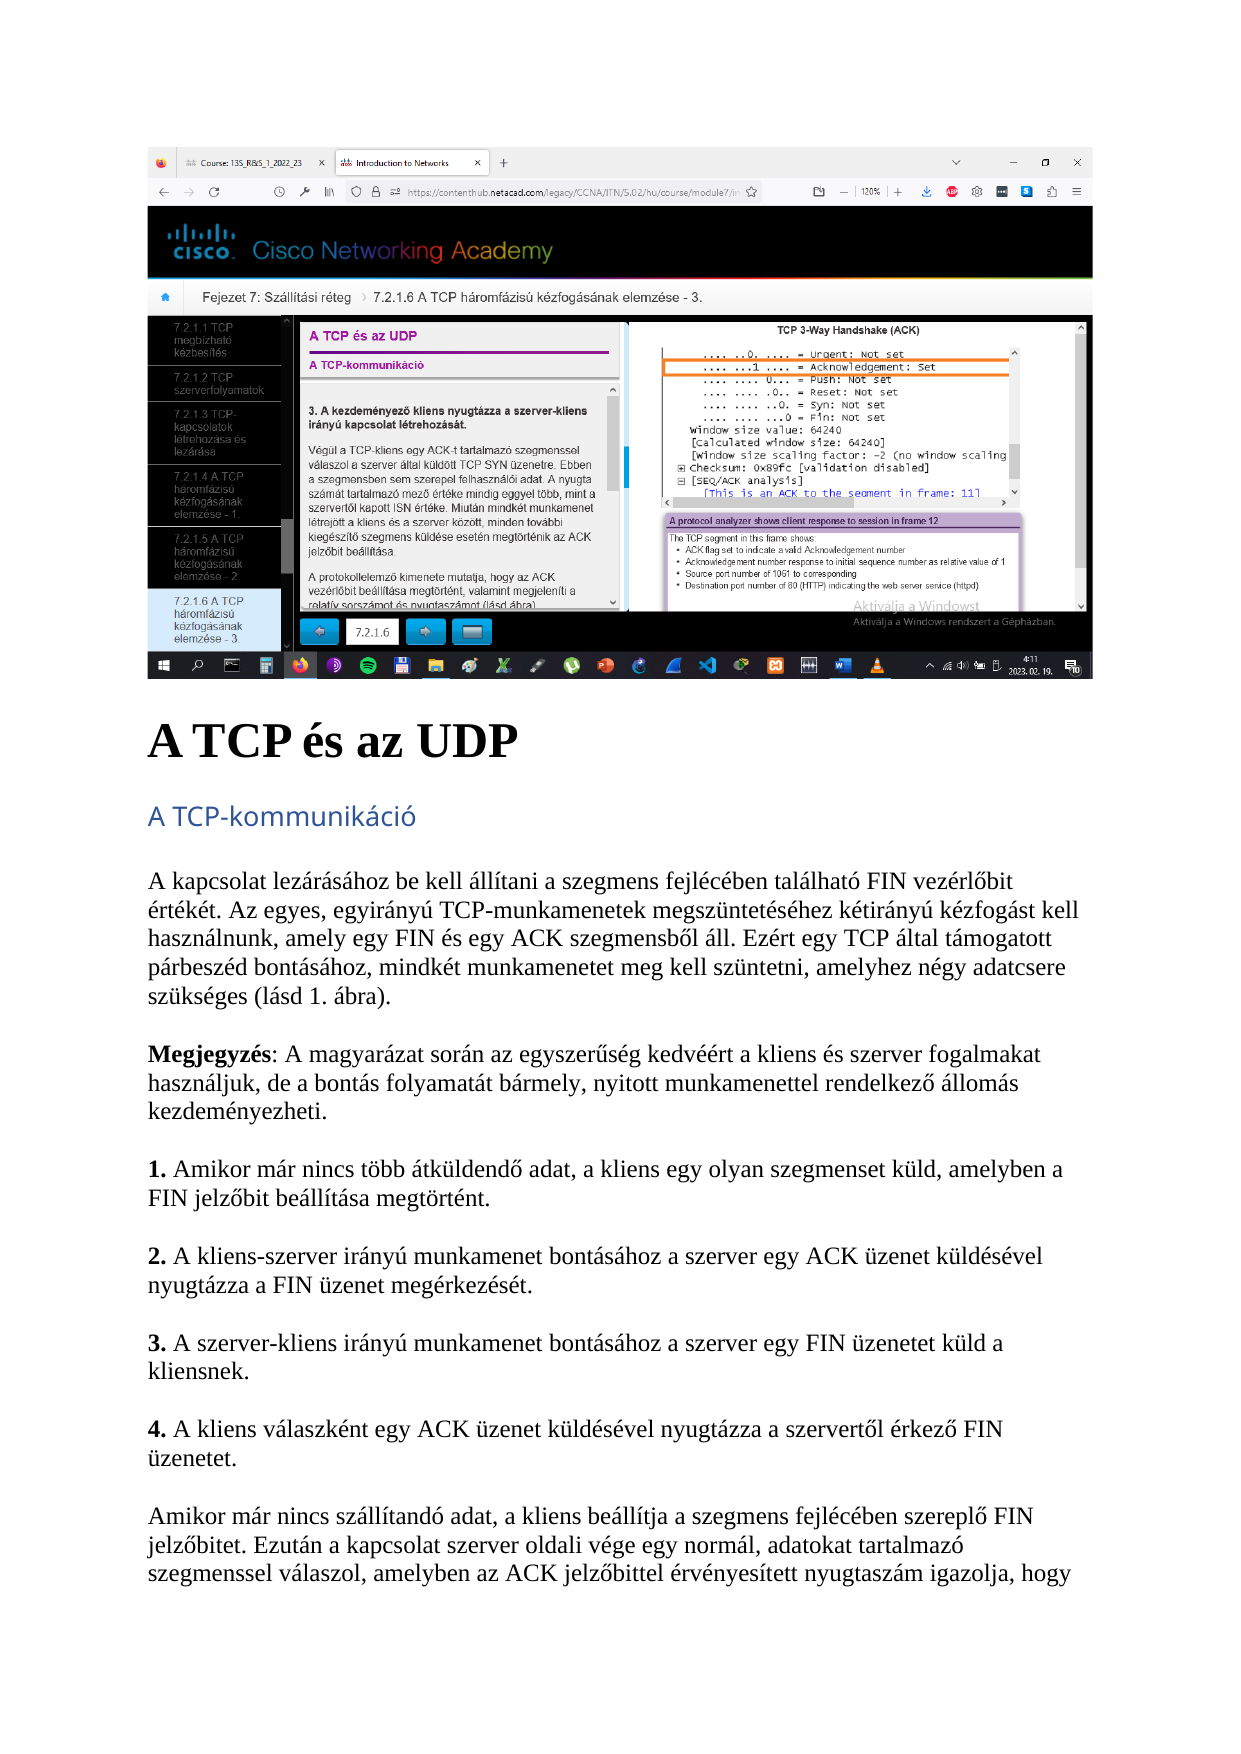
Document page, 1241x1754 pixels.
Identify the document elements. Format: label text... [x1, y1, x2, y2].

text 4. A kliens válaszként egy ACK üzenet küldésével nyugtázza a szervertől érkező FIN üzenetet. [148, 1414, 1093, 1472]
subtitle A TCP és az UDP [148, 710, 1093, 768]
text Megjegyzés: A magyarázat során az egyszerűség kedvéért a kliens és szerver fogalmakat használjuk, de a bontás folyamatát bármely, nyitott munkamenettel rendelkező állomás kezdeményezheti. [148, 1039, 1093, 1125]
subtitle A TCP-kommunikáció [148, 797, 1093, 834]
picture [147, 147, 1093, 679]
text A kapcsolat lezárásához be kell állítani a szegmens fejlécében található FIN vezérlőbit értékét. Az egyes, egyirányú TCP-munkamenetek megszüntetéséhez kétirányú kézfogást kell használnunk, amely egy FIN és egy ACK szegmensből áll. Ezért egy TCP által támogatott párbeszéd bontásához, mindkét munkamenetet meg kell szüntetni, amelyhez négy adatcsere szükséges (lásd 1. ábra). [148, 866, 1093, 1010]
text 2. A kliens-szerver irányú munkamenet bontásához a szerver egy ACK üzenet küldésével nyugtázza a FIN üzenet megérkezését. [148, 1241, 1093, 1298]
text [148, 1501, 1093, 1587]
text 1. Amikor már nincs több átküldendő adat, a kliens egy olyan szegmenset küld, amelyben a FIN jelzőbit beállítása megtörtént. [148, 1154, 1093, 1212]
text 3. A szerver-kliens irányú munkamenet bontásához a szerver egy FIN üzenetet küld a kliensnek. [148, 1328, 1093, 1385]
